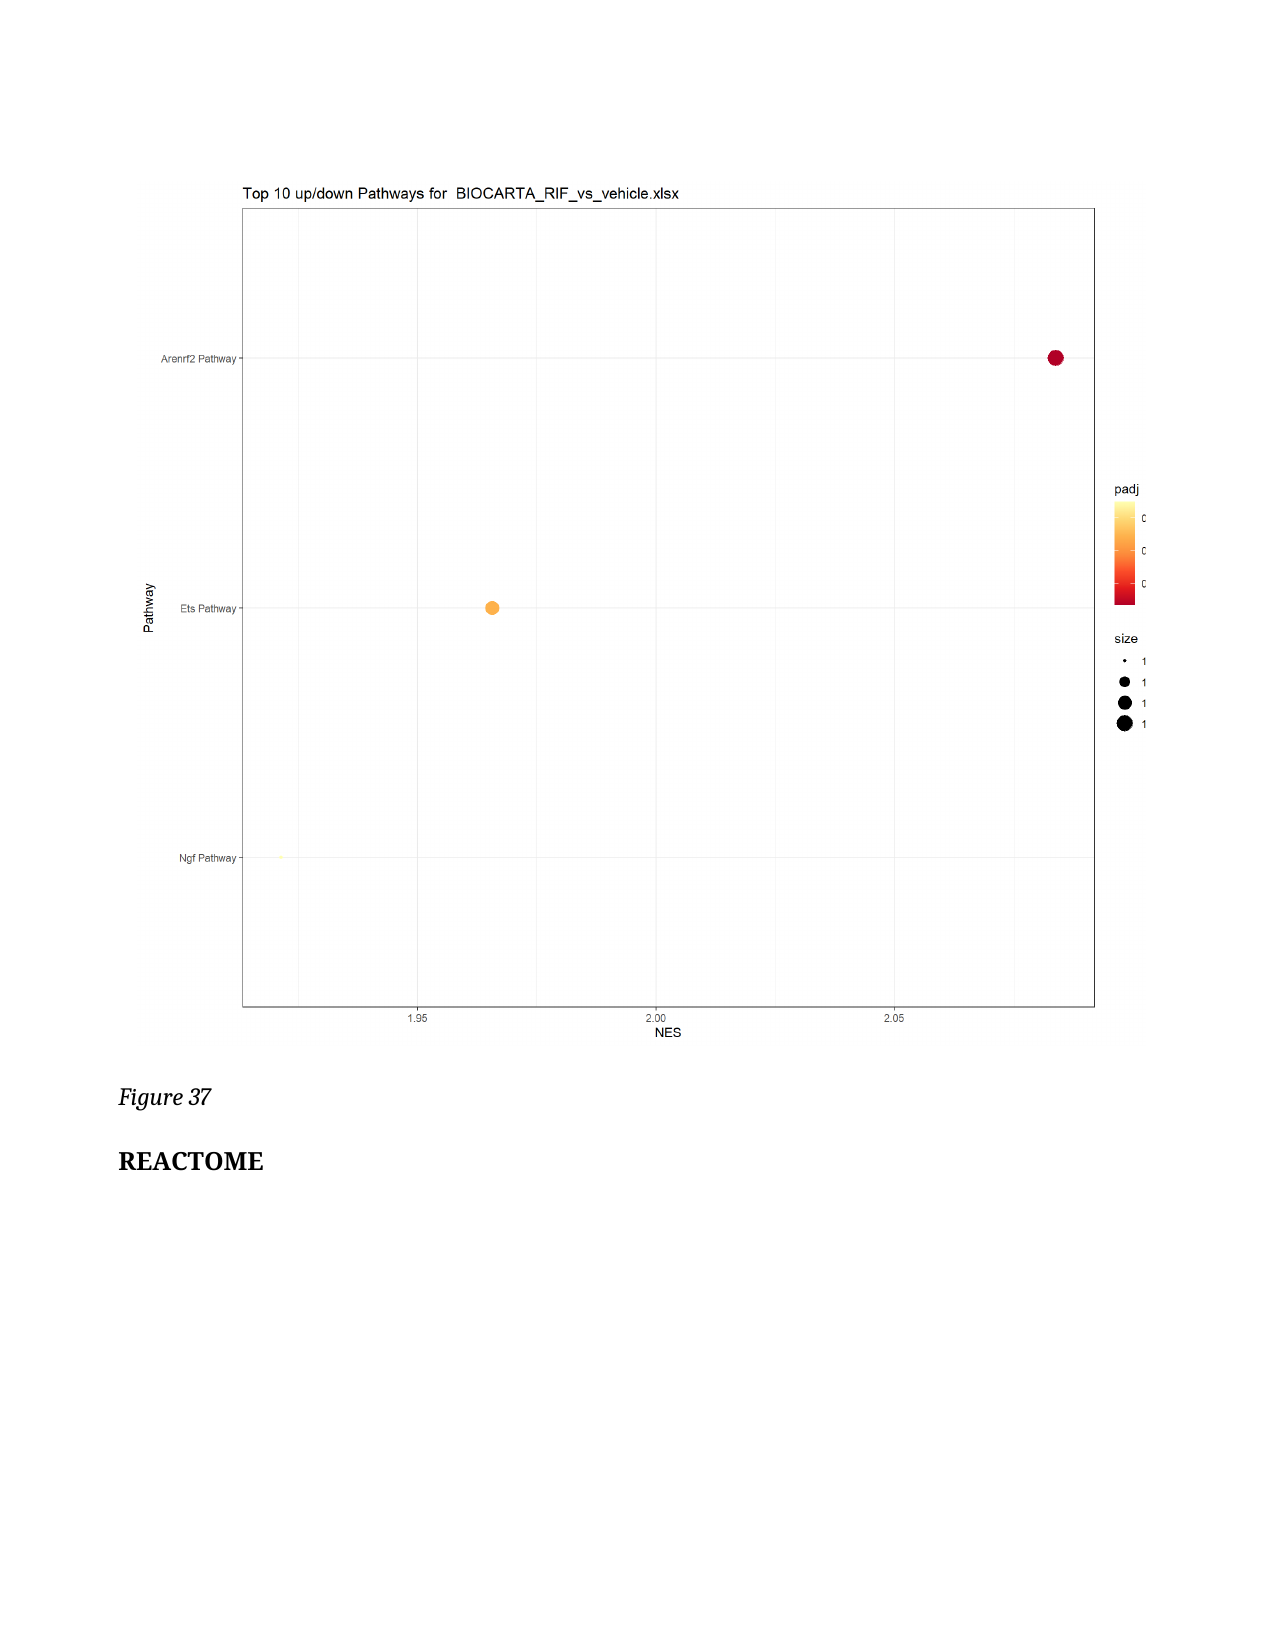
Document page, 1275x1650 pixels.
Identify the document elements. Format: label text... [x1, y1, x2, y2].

text REACTOME [118, 1143, 1157, 1177]
picture [137, 181, 1146, 1046]
table_header Figure 37 [107, 177, 1146, 1124]
